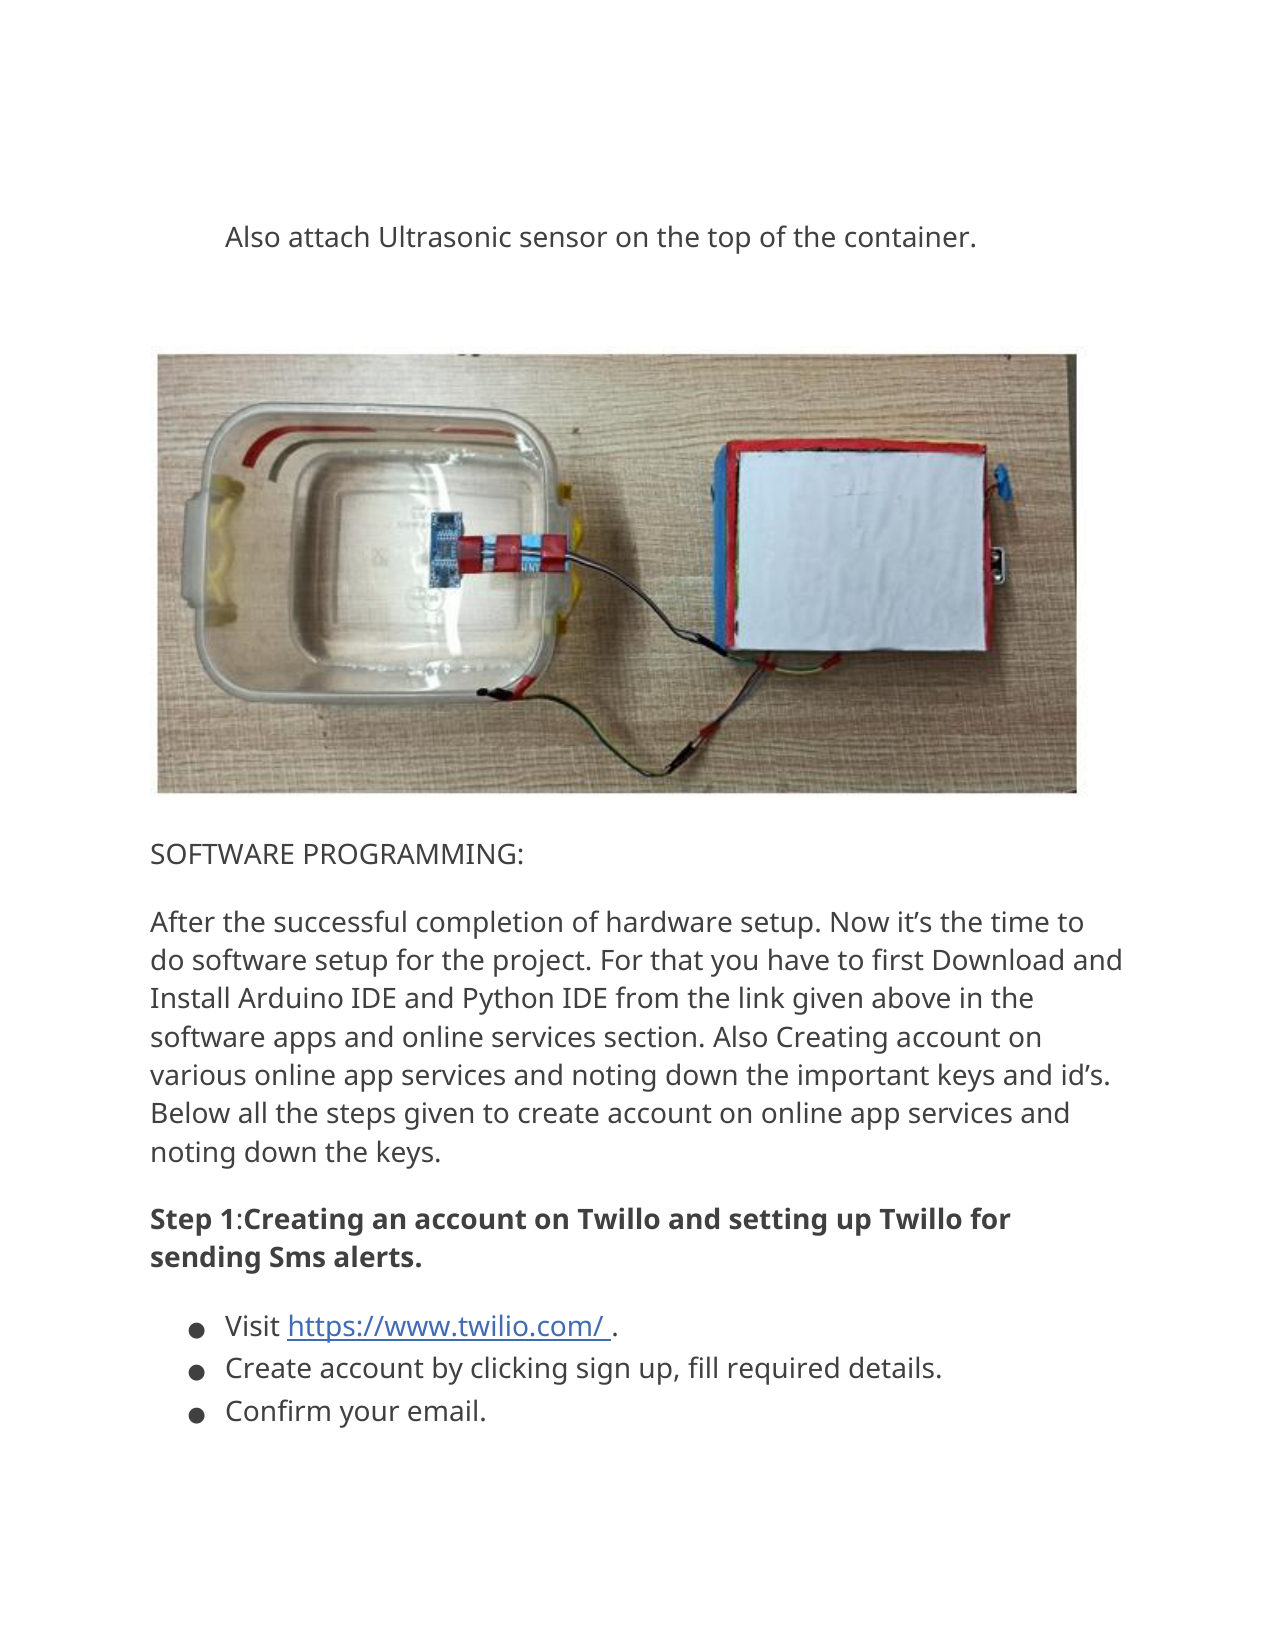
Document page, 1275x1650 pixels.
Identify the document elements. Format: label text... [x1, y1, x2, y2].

list Create account by clicking sign up, fill required details. [187, 1348, 1125, 1391]
text Also attach Ultrasonic sensor on the top of the container. [225, 217, 1125, 256]
list Visit https://www.twilio.com/ . [187, 1305, 1125, 1348]
text After the successful completion of hardware setup. Now it’s the time to do software setup for the project. For that you have to first Download and Install Arduino IDE and Python IDE from the link given above in the software apps and online services section. Also Creating account on various online app services and noting down the important keys and id’s. Below all the steps given to create account on online app services and noting down the keys. [150, 902, 1125, 1170]
text Step 1:Creating an account on Twillo and setting up Twillo for sending Sms alerts. [150, 1199, 1125, 1276]
picture [150, 346, 1091, 806]
list Confirm your email. [187, 1391, 1125, 1433]
